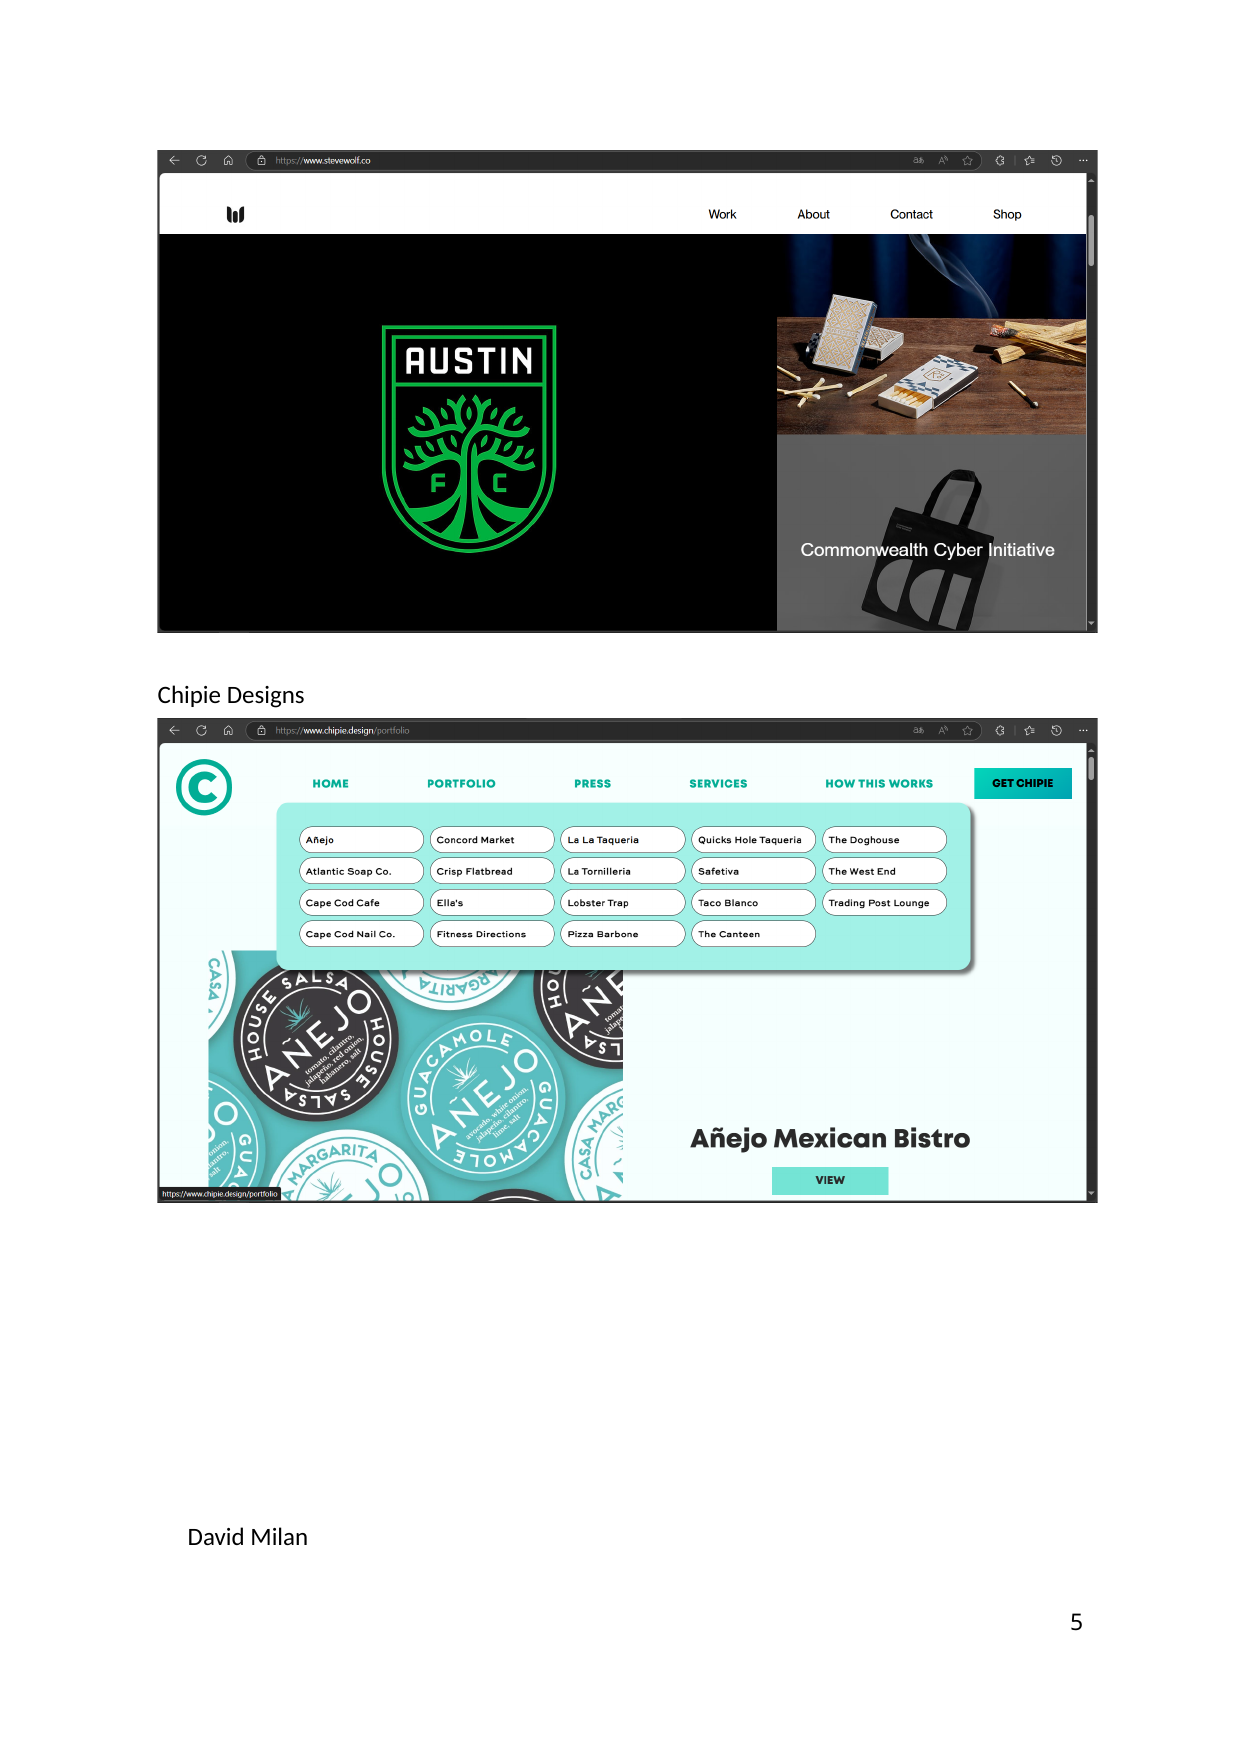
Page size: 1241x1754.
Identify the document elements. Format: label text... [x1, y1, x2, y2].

picture [157, 718, 1098, 1203]
text Chipie Designs [157, 680, 1083, 710]
picture [157, 150, 1098, 633]
text David Milan [187, 1521, 1083, 1552]
